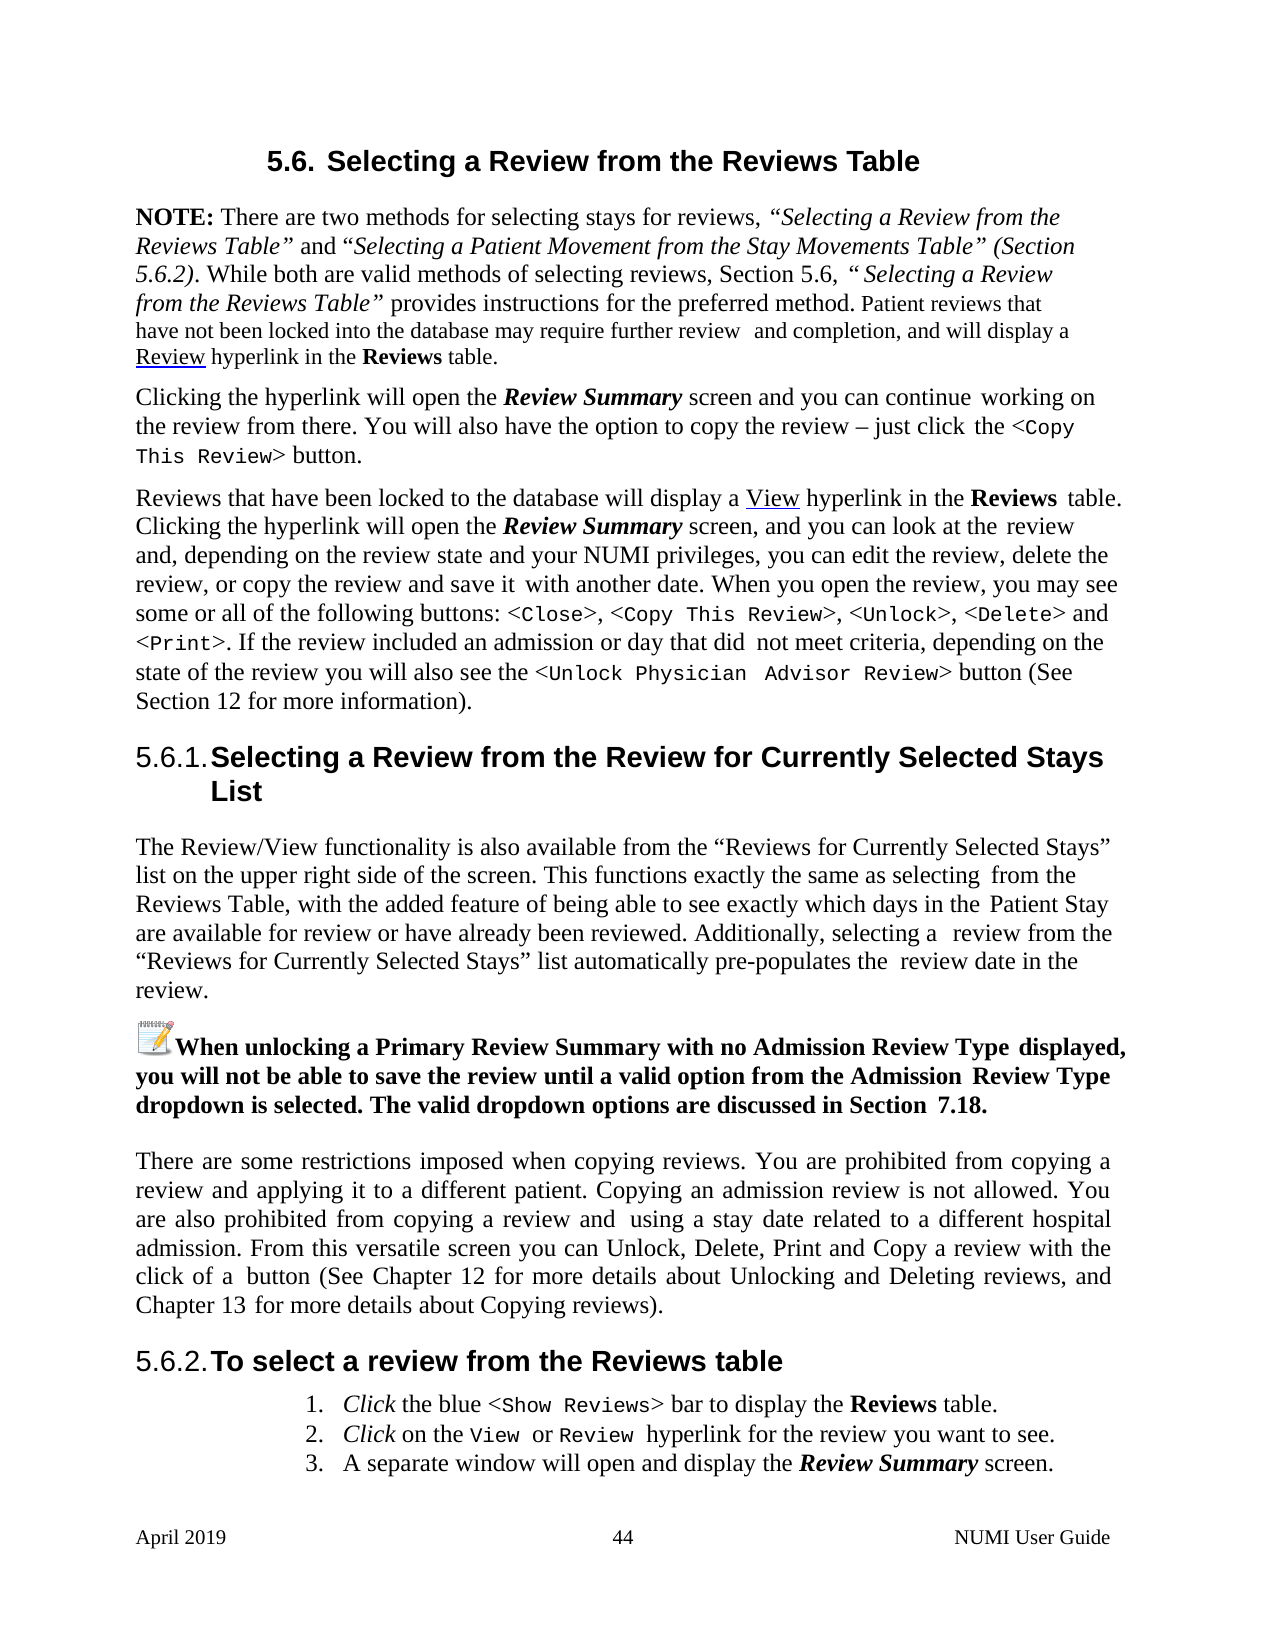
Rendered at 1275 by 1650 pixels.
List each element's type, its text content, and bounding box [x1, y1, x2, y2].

text When unlocking a Primary Review Summary with no Admission Review Type displayed, you will not be able to save the review until a valid option from the Admission Review Type dropdown is selected. The valid dropdown options are discussed in Section 7.18. [135, 1016, 1139, 1118]
subtitle Selecting a Review from the Review for Currently Selected Stays List [135, 740, 1139, 807]
text Clicking the hyperlink will open the Review Summary screen and you can continue working on the review from there. You will also have the option to copy the review – just click the <Copy This Review> button. [135, 382, 1128, 470]
text The Review/View functionality is also available from the “Reviews for Currently Selected Stays” list on the upper right side of the screen. This functions exactly the same as selecting from the Reviews Table, with the added feature of being able to see exactly which days in the Patient Stay are available for review or have already been reviewed. Additionally, selecting a review from the “Reviews for Currently Selected Stays” list automatically pre-populates the review date in the review. [135, 832, 1139, 1004]
text There are some restrictions imposed when copying reviews. You are prohibited from copying a review and applying it to a different patient. Copying an admission review is not allowed. You are also prohibited from copying a review and using a stay date related to a different hospital admission. From this versatile screen you can Unlock, Delete, Print and Copy a review with the click of a button (See Chapter 12 for more details about Unlocking and Deleting reviews, and Chapter 13 for more details about Copying reviews). [135, 1146, 1112, 1319]
list Click on the View or Review hyperlink for the review you want to see. [305, 1419, 1139, 1448]
text Reviews that have been locked to the database will display a View hyperlink in the Reviews table. Clicking the hyperlink will open the Review Summary screen, and you can look at the review and, depending on the review state and your NUMI privileges, you can edit the review, delete the review, or copy the review and save it with another date. When you open the review, you may see some or all of the following buttons: <Close>, <Copy This Review>, <Unlock>, <Delete> and <Print>. If the review included an admission or day that did not meet criteria, depending on the state of the review you will also see the <Unlock Physician Advisor Review> button (See Section 12 for more information). [135, 483, 1122, 715]
subtitle To select a review from the Reviews table [135, 1344, 1139, 1377]
list Click the blue <Show Reviews> bar to display the Reviews table. [305, 1390, 1139, 1418]
text NOTE: There are two methods for selecting stays for reviews, “Selecting a Review from the Reviews Table” and “Selecting a Patient Movement from the Stay Movements Table” (Section 5.6.2). While both are valid methods of selecting reviews, Section 5.6, “Selecting a Review from the Reviews Table” provides instructions for the preferred method. Patient reviews that have not been locked into the database may require further review and completion, and will display a Review hyperlink in the Reviews table. [135, 202, 1086, 370]
list A separate window will open and display the Review Summary screen. [305, 1448, 1073, 1477]
picture [135, 1016, 175, 1056]
subtitle Selecting a Review from the Reviews Table [267, 144, 1139, 177]
